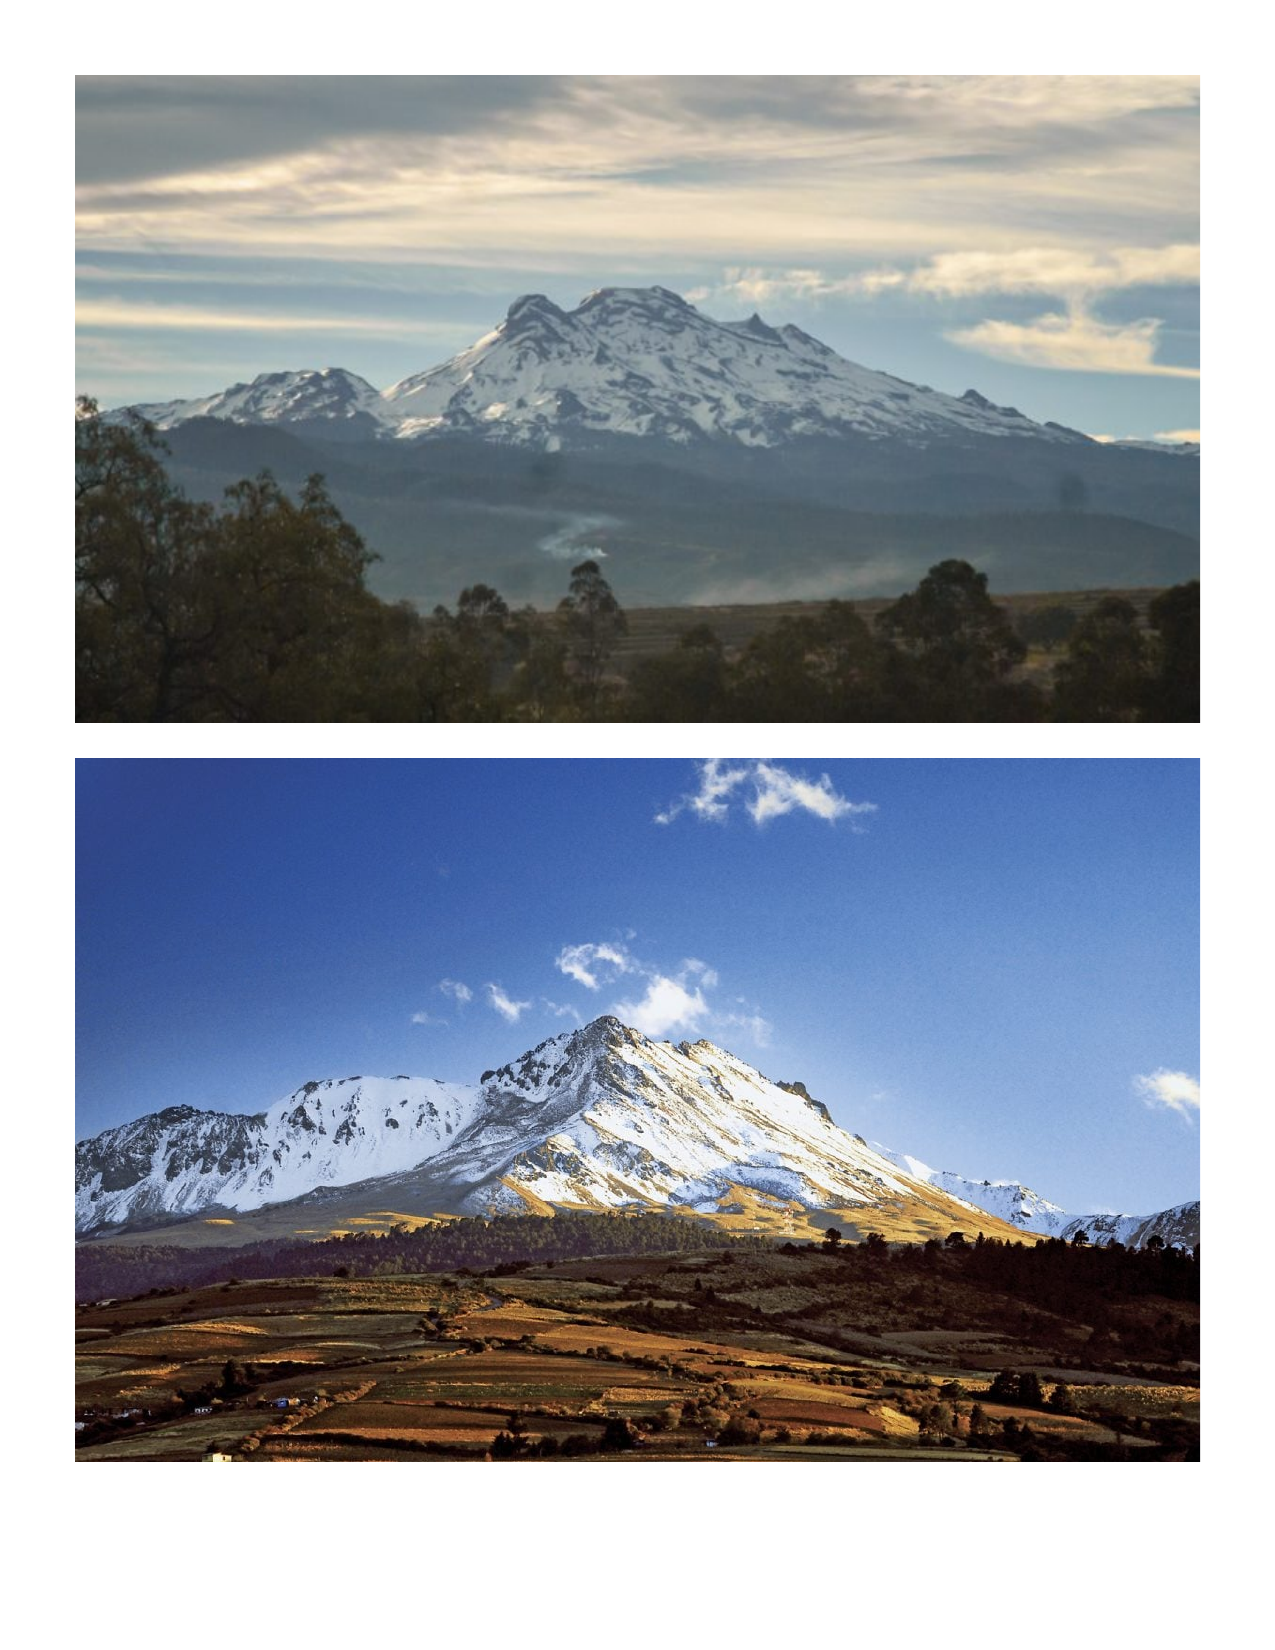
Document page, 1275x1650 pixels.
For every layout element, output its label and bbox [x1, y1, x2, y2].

picture [75, 758, 1200, 1462]
picture [75, 75, 1200, 723]
